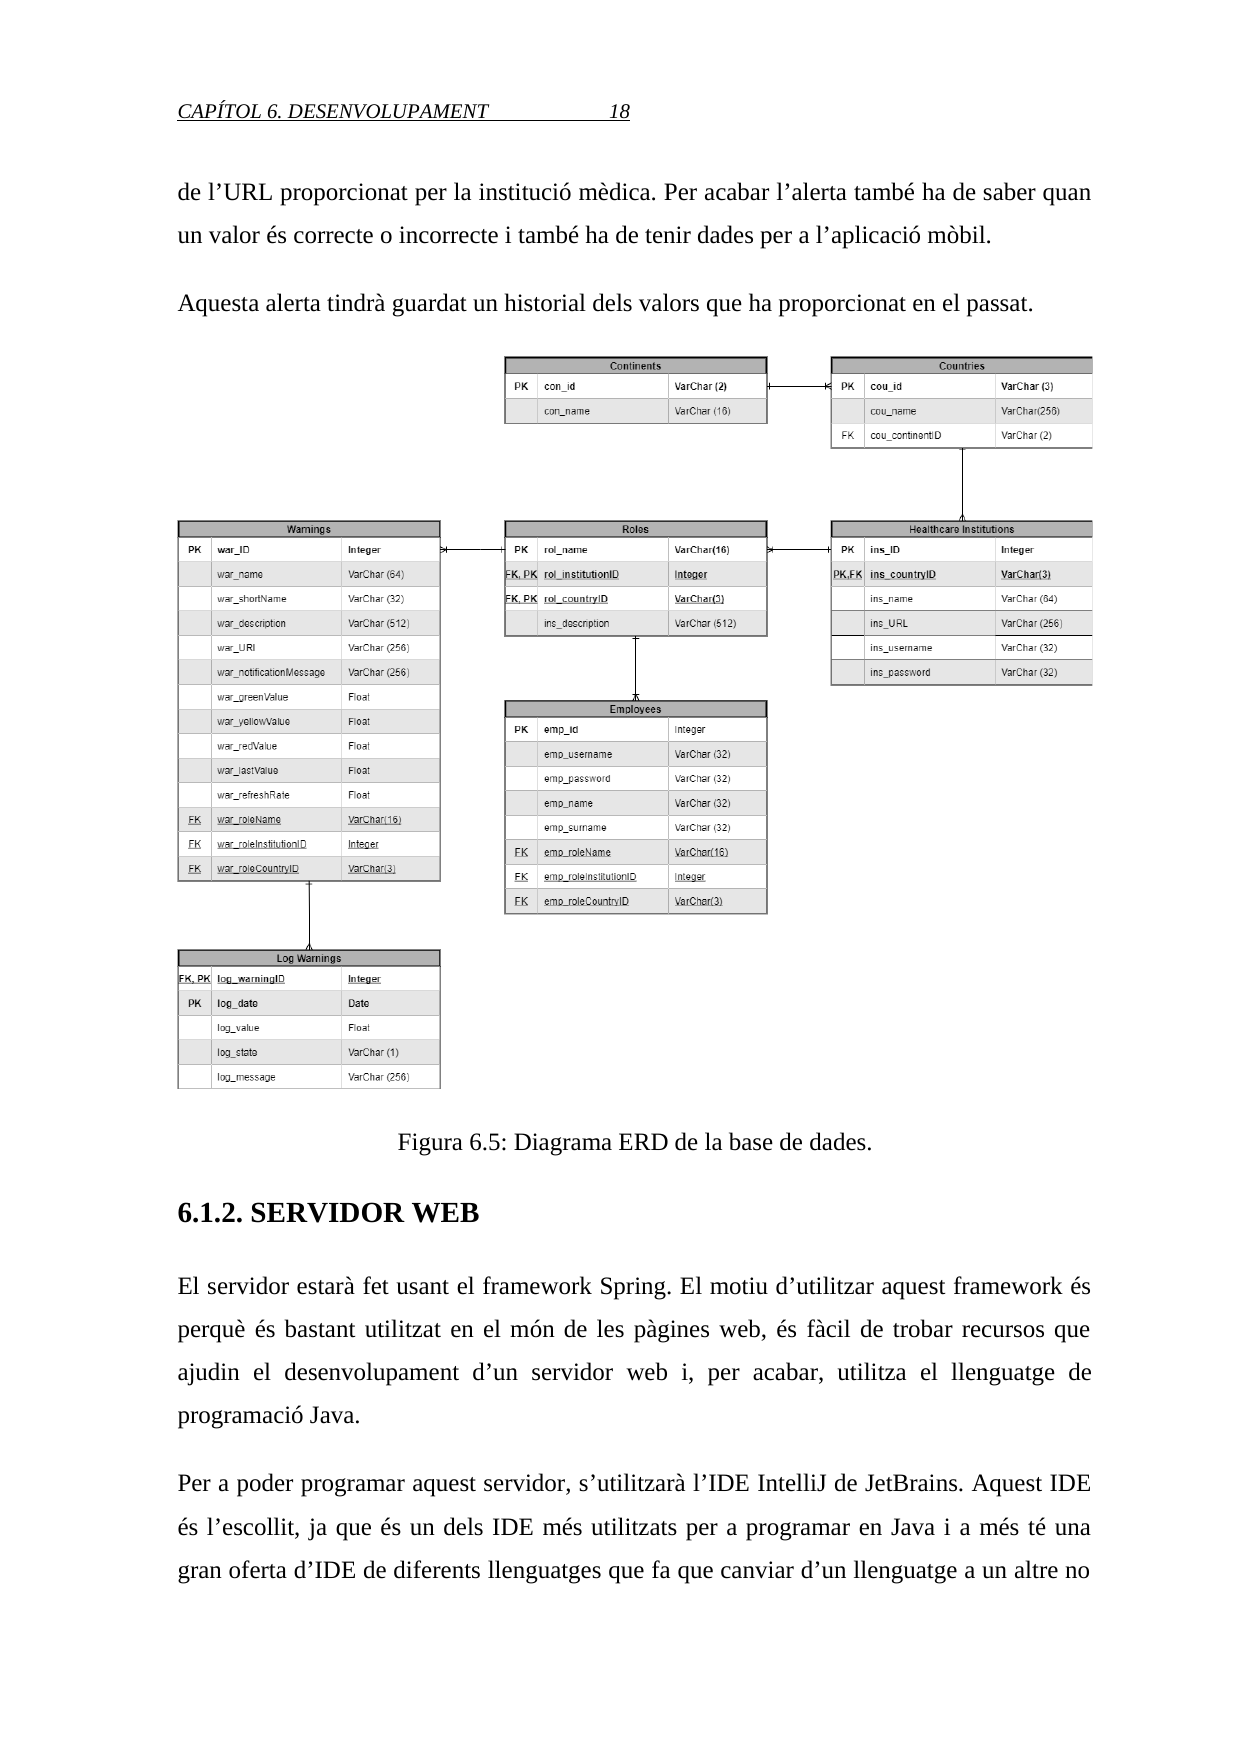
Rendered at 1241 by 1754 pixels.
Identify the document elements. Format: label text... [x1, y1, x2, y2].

text Aquesta alerta tindrà guardat un historial dels valors que ha proporcionat en el passat. [177, 288, 1092, 317]
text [177, 1468, 1092, 1583]
subtitle SERVIDOR WEB [177, 1196, 1092, 1229]
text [177, 177, 1092, 249]
text El servidor estarà fet usant el framework Spring. El motiu d’utilitzar aquest framework és perquè és bastant utilitzat en el món de les pàgines web, és fàcil de trobar recursos que ajudin el desenvolupament d’un servidor web i, per acabar, utilitza el llenguatge de programació Java. [177, 1271, 1092, 1429]
picture [177, 356, 1093, 1089]
